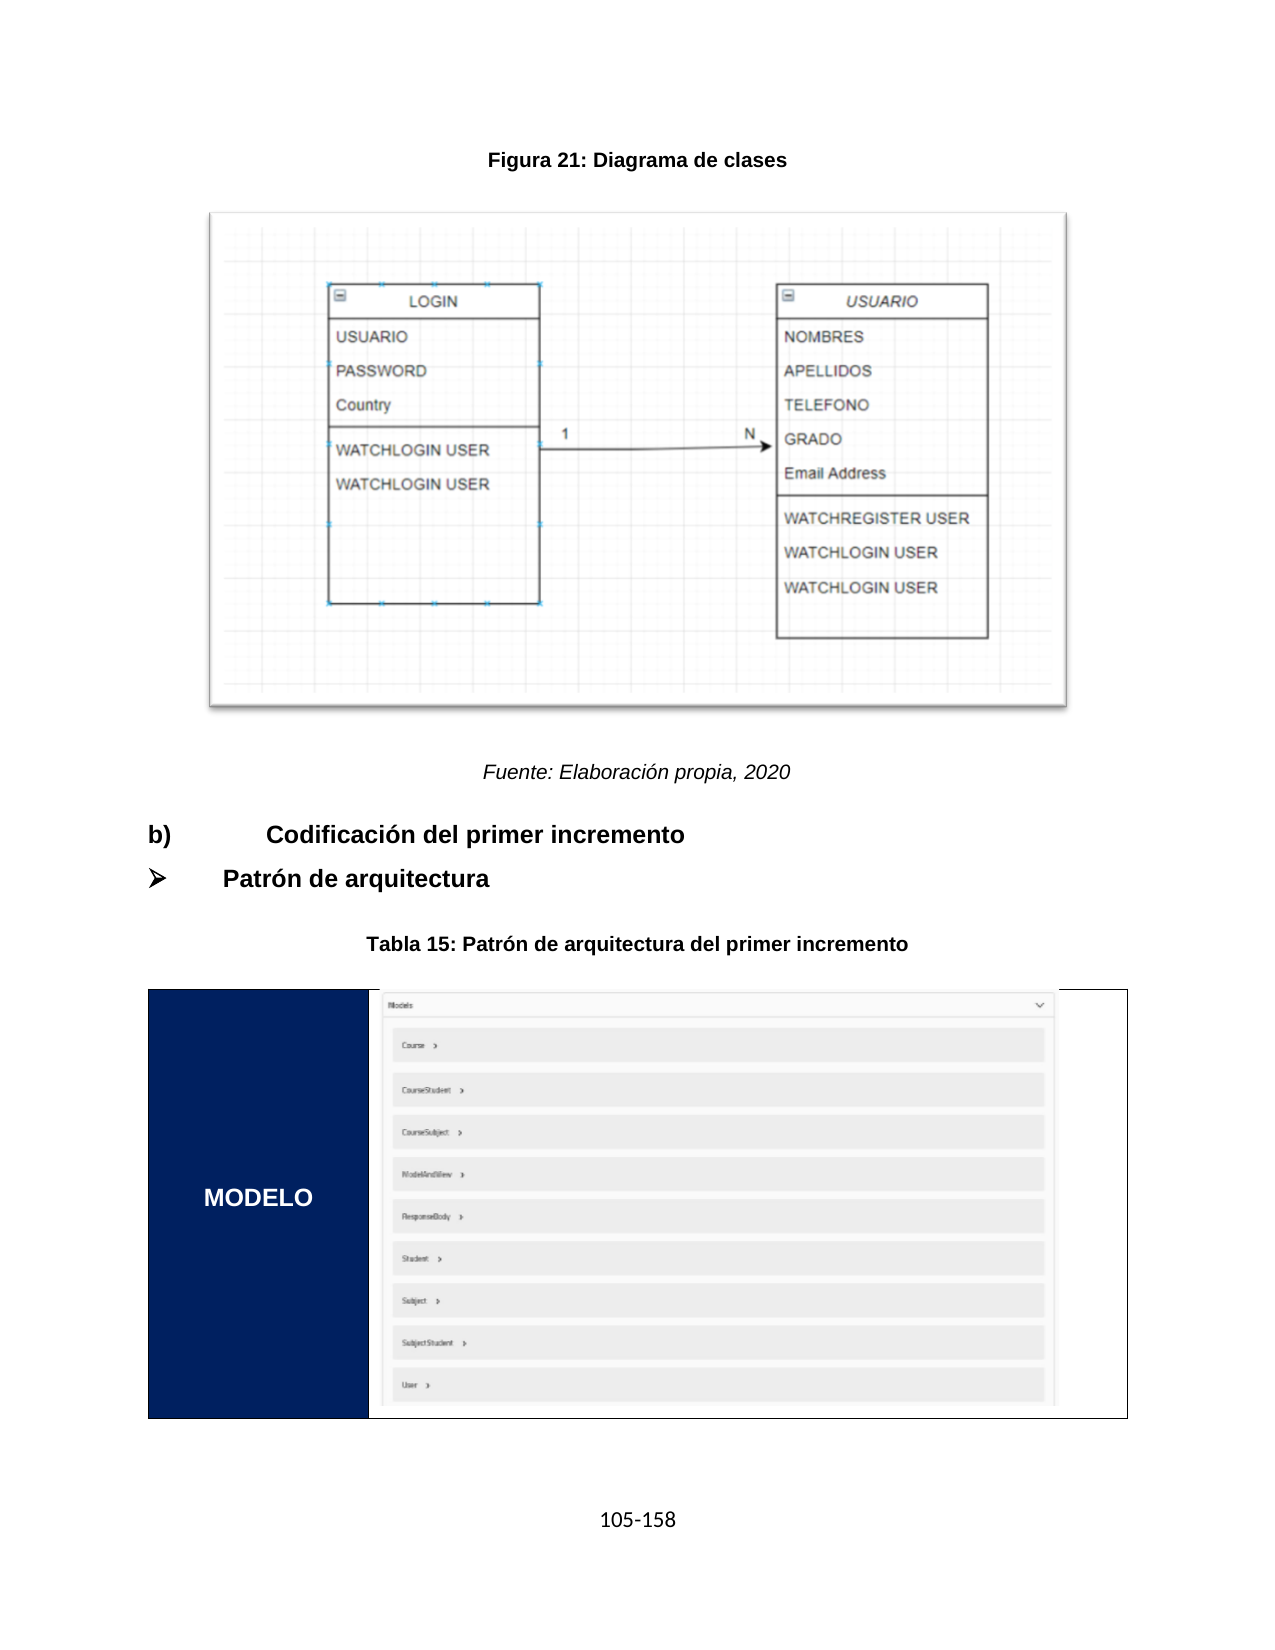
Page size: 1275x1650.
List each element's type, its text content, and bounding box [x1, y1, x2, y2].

list Patrón de arquitectura [148, 863, 1127, 892]
picture [379, 989, 1060, 1406]
text Figura 21: Diagrama de clases [148, 148, 1127, 172]
list Codificación del primer incremento [148, 820, 1127, 849]
table_header [369, 990, 1127, 1418]
table_header MODELO [149, 990, 368, 1418]
text Fuente: Elaboración propia, 2020 [148, 759, 1127, 783]
text Tabla 15: Patrón de arquitectura del primer incremento [148, 932, 1127, 956]
picture [198, 204, 1077, 721]
